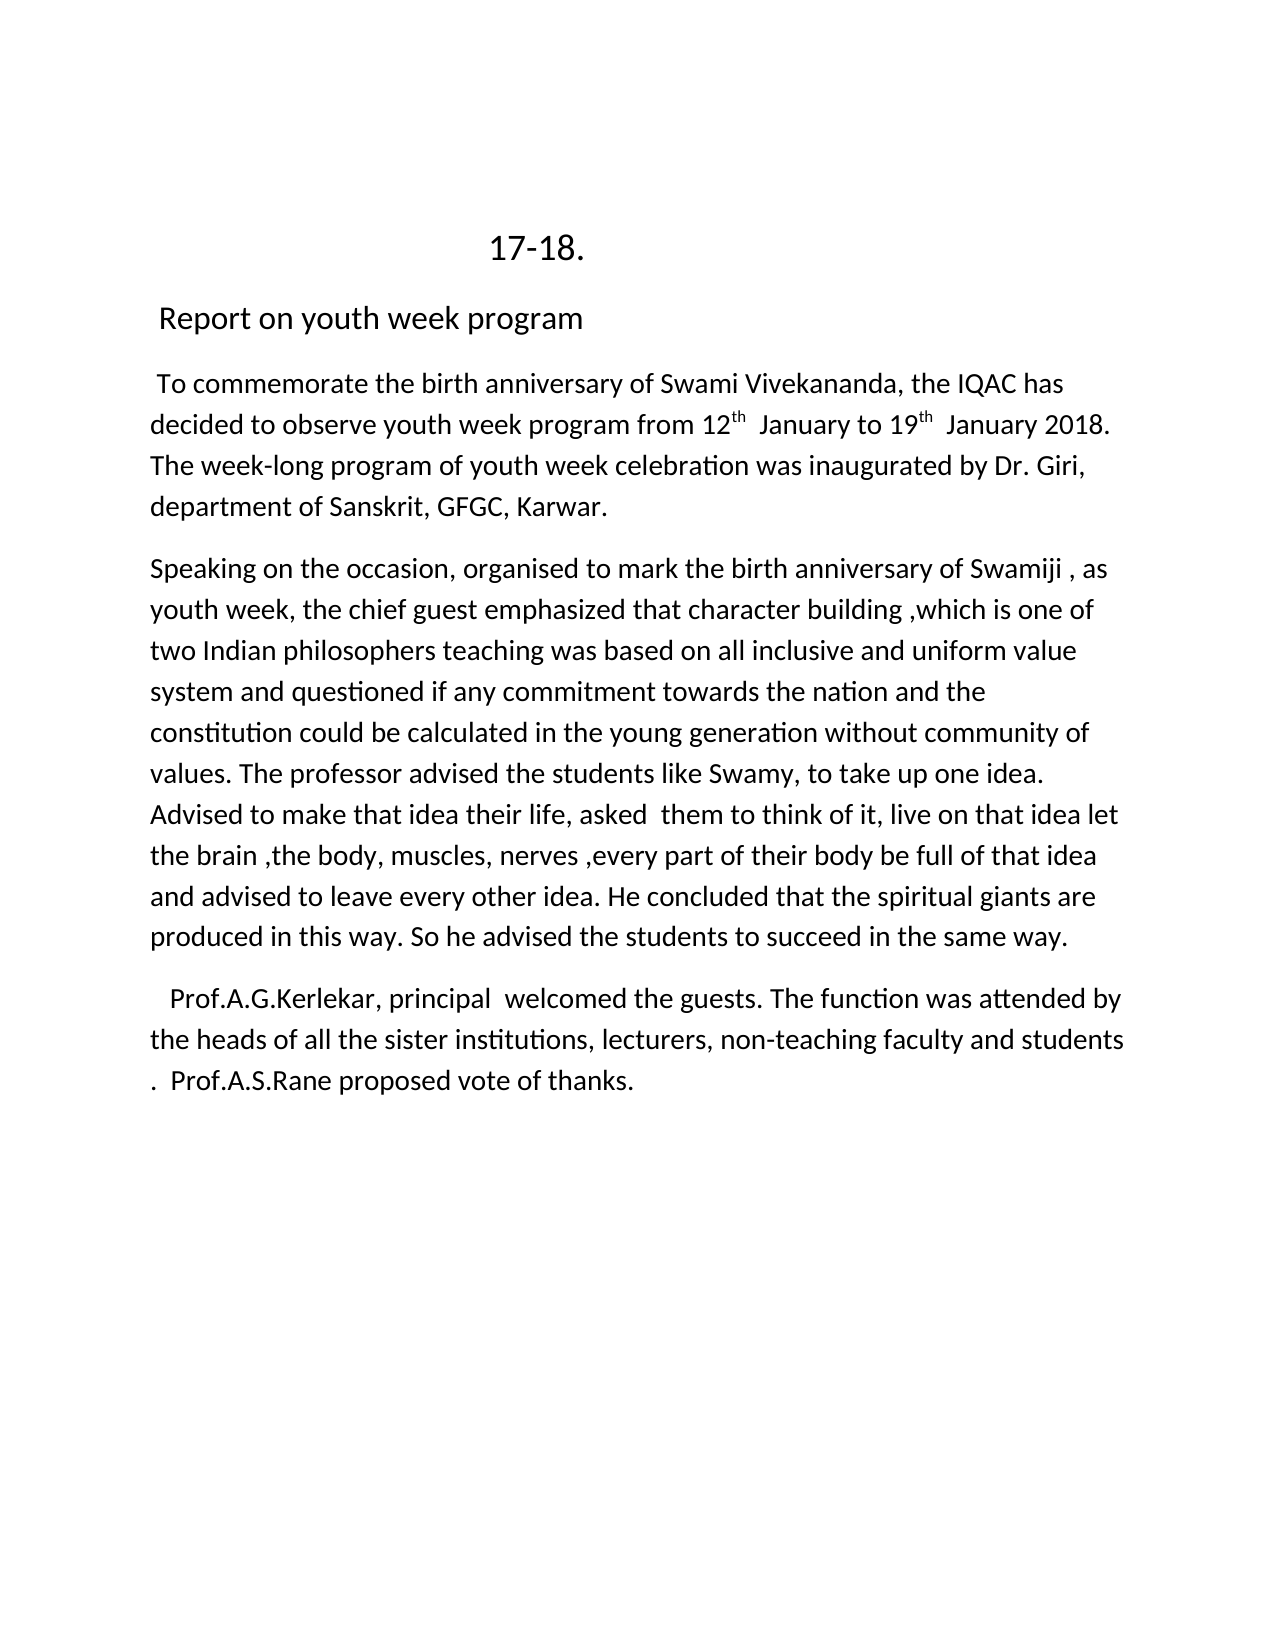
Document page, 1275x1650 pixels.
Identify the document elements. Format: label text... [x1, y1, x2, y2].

text Prof.A.G.Kerlekar, principal welcomed the guests. The function was attended by the heads of all the sister institutions, lecturers, non-teaching faculty and students . Prof.A.S.Rane proposed vote of thanks. [150, 980, 1125, 1098]
text Report on youth week program [150, 297, 1125, 338]
text To commemorate the birth anniversary of Swami Vivekananda, the IQAC has decided to observe youth week program from 12th January to 19th January 2018. The week-long program of youth week celebration was inaugurated by Dr. Giri, department of Sanskrit, GFGC, Karwar. [150, 366, 1125, 524]
text 17-18. [150, 223, 1125, 269]
text Speaking on the occasion, organised to mark the birth anniversary of Swamiji , as youth week, the chief guest emphasized that character building ,which is one of two Indian philosophers teaching was based on all inclusive and uniform value system and questioned if any commitment towards the nation and the constitution could be calculated in the young generation without community of values. The professor advised the students like Swamy, to take up one idea. Advised to make that idea their life, asked them to think of it, live on that idea let the brain ,the body, muscles, nerves ,every part of their body be full of that idea and advised to leave every other idea. He concluded that the spiritual giants are produced in this way. So he advised the students to succeed in the same way. [150, 550, 1125, 954]
